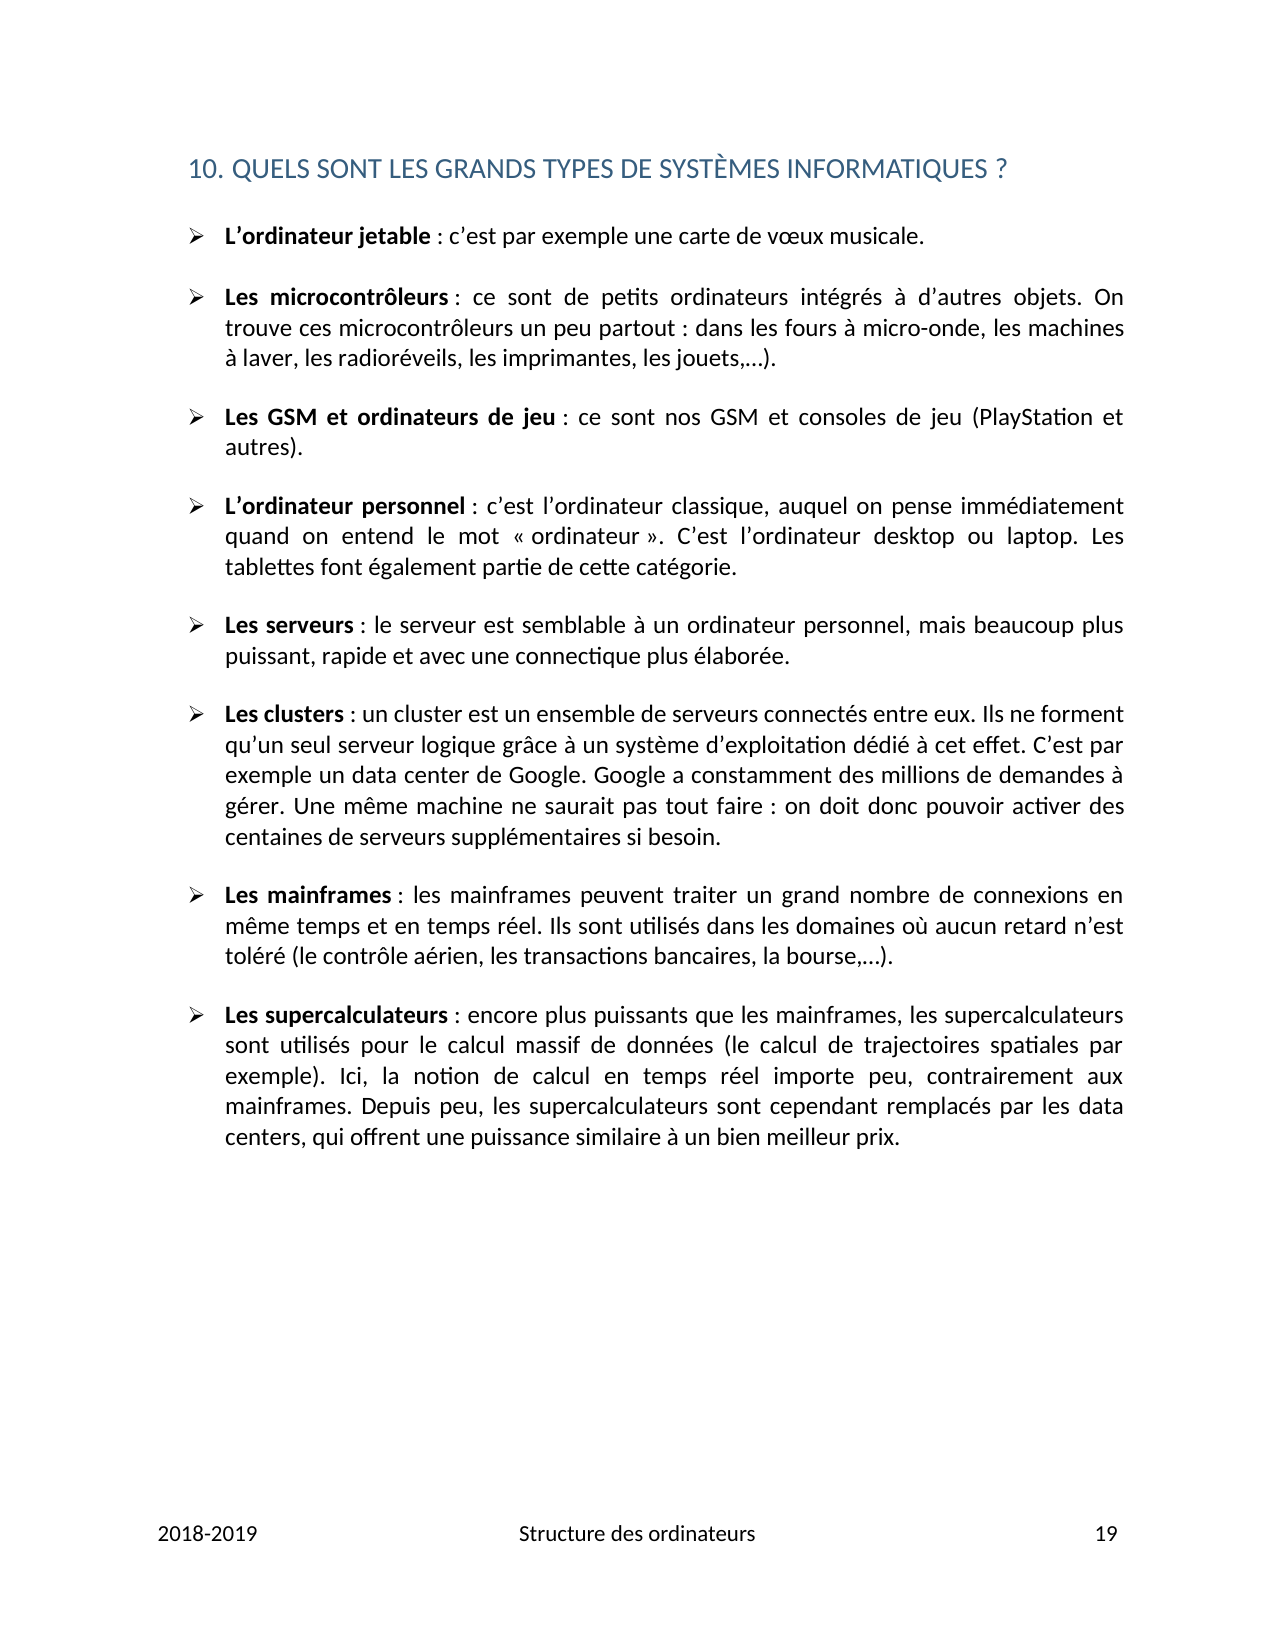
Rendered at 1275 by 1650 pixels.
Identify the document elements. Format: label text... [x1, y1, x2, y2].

list L’ordinateur jetable : c’est par exemple une carte de vœux musicale. [187, 220, 1125, 251]
list Les clusters : un cluster est un ensemble de serveurs connectés entre eux. Ils ne forment qu’un seul serveur logique grâce à un système d’exploitation dédié à cet effet. C’est par exemple un data center de Google. Google a constamment des millions de demandes à gérer. Une même machine ne saurait pas tout faire : on doit donc pouvoir activer des centaines de serveurs supplémentaires si besoin. [187, 699, 1125, 851]
list Les microcontrôleurs : ce sont de petits ordinateurs intégrés à d’autres objets. On trouve ces microcontrôleurs un peu partout : dans les fours à micro-onde, les machines à laver, les radioréveils, les imprimantes, les jouets,…). [187, 281, 1125, 373]
list Les GSM et ordinateurs de jeu : ce sont nos GSM et consoles de jeu (PlayStation et autres). [187, 401, 1125, 462]
list Les supercalculateurs : encore plus puissants que les mainframes, les supercalculateurs sont utilisés pour le calcul massif de données (le calcul de trajectoires spatiales par exemple). Ici, la notion de calcul en temps réel importe peu, contrairement aux mainframes. Depuis peu, les supercalculateurs sont cependant remplacés par les data centers, qui offrent une puissance similaire à un bien meilleur prix. [187, 999, 1125, 1151]
subtitle Quels sont les grands types de systèmes informatiques ? [187, 150, 1117, 186]
list L’ordinateur personnel : c’est l’ordinateur classique, auquel on pense immédiatement quand on entend le mot « ordinateur ». C’est l’ordinateur desktop ou laptop. Les tablettes font également partie de cette catégorie. [187, 490, 1125, 582]
list Les mainframes : les mainframes peuvent traiter un grand nombre de connexions en même temps et en temps réel. Ils sont utilisés dans les domaines où aucun retard n’est toléré (le contrôle aérien, les transactions bancaires, la bourse,…). [187, 879, 1125, 971]
list Les serveurs : le serveur est semblable à un ordinateur personnel, mais beaucoup plus puissant, rapide et avec une connectique plus élaborée. [187, 609, 1125, 671]
